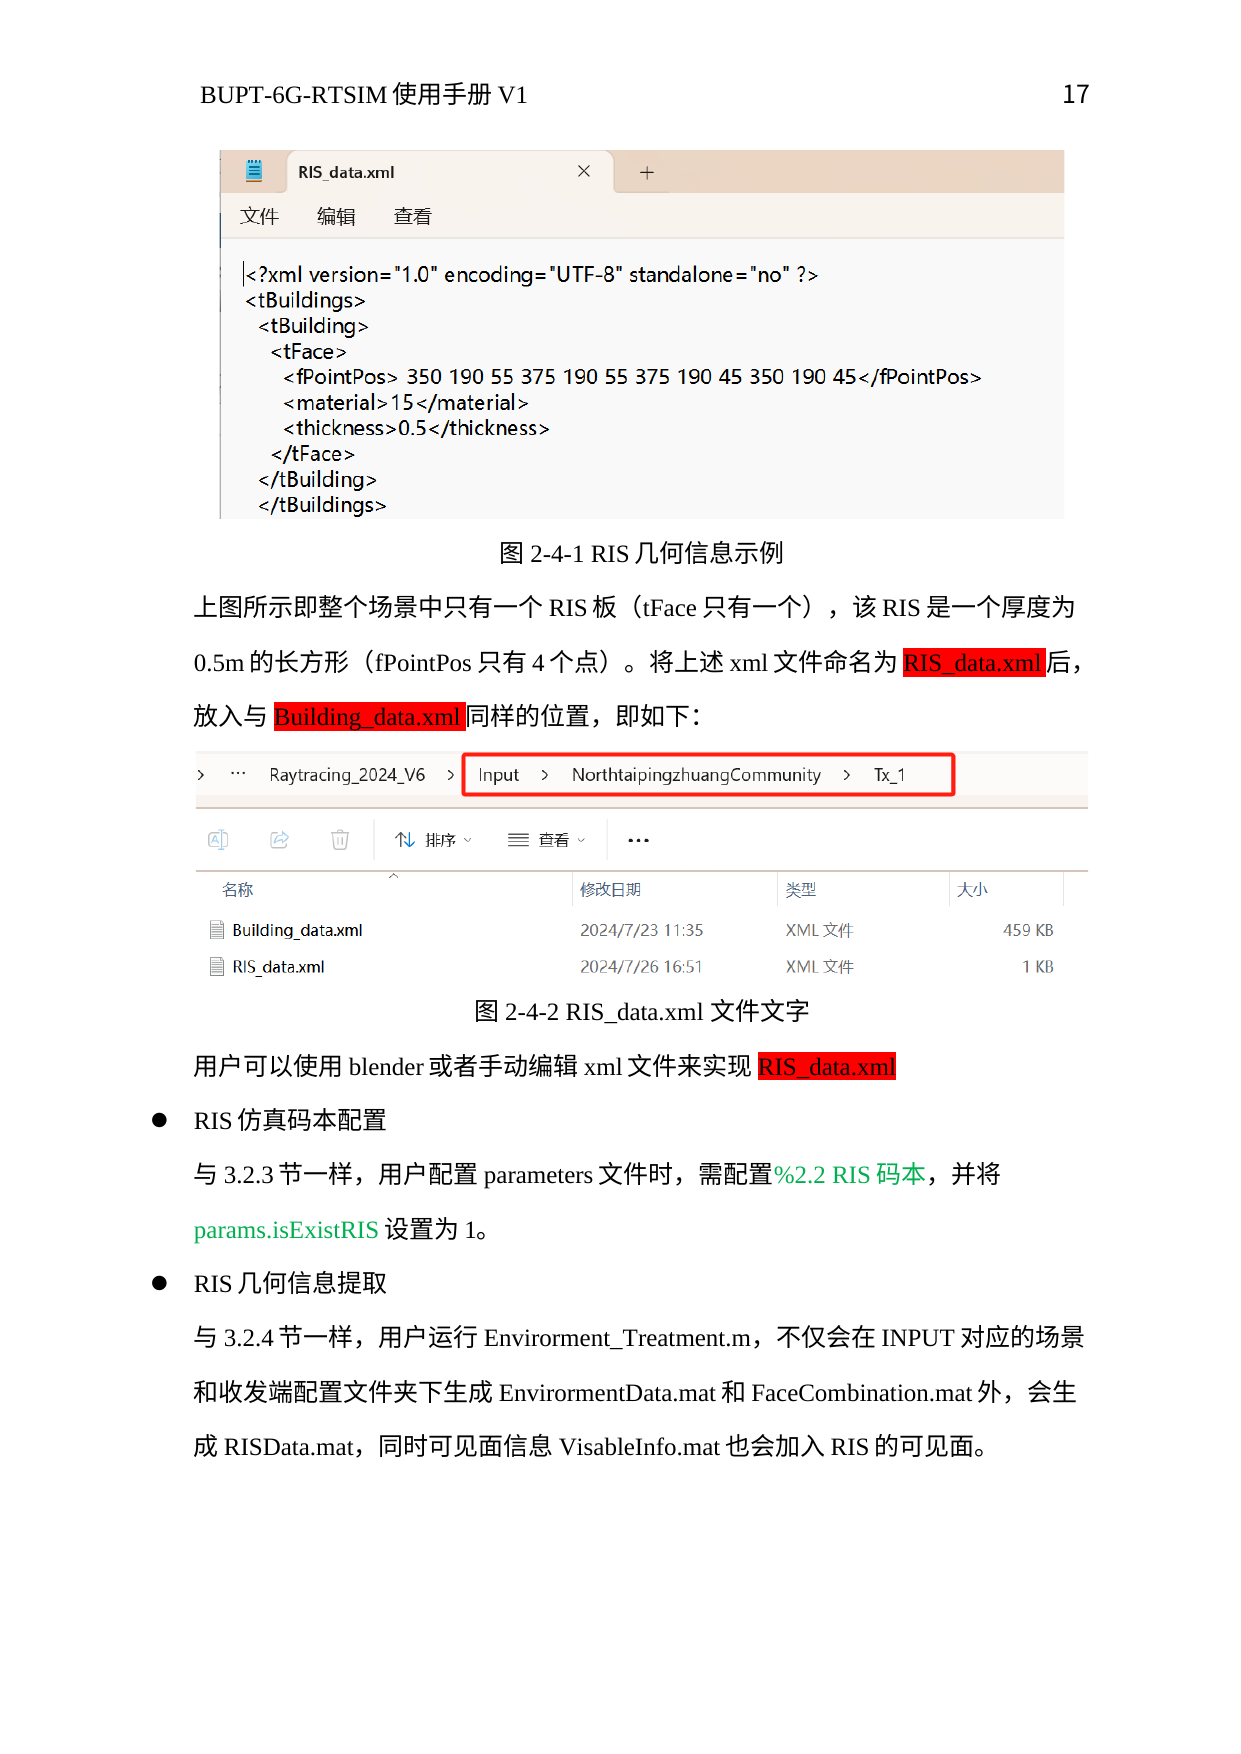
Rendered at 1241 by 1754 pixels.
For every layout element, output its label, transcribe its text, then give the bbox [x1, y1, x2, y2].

picture [219, 150, 1065, 519]
picture [195, 751, 1089, 978]
list RIS几何信息提取 [150, 1263, 1090, 1300]
list 图 2-4-2 RIS_data.xml 文件文字 [194, 992, 1090, 1028]
list 图 2-4-1 RIS几何信息示例 [194, 533, 1090, 570]
list 上图所示即整个场景中只有一个RIS板（tFace只有一个），该RIS是一个厚度为0.5m的长方形（fPointPos只有4个点）。将上述xml文件命名为RIS_data.xml后，放入与Building_data.xml同样的位置，即如下： [194, 588, 1090, 733]
list 用户可以使用blender或者手动编辑xml文件来实现RIS_data.xml [194, 1046, 1090, 1082]
list 与3.2.4节一样，用户运行Envirorment_Treatment.m，不仅会在INPUT对应的场景和收发端配置文件夹下生成EnvirormentData.mat和FaceCombination.mat外，会生成RISData.mat，同时可见面信息VisableInfo.mat也会加入RIS的可见面。 [194, 1318, 1090, 1463]
list RIS仿真码本配置 [150, 1100, 1090, 1137]
list 与3.2.3节一样，用户配置parameters文件时，需配置%2.2 RIS码本，并将params.isExistRIS设置为1。 [194, 1155, 1090, 1245]
